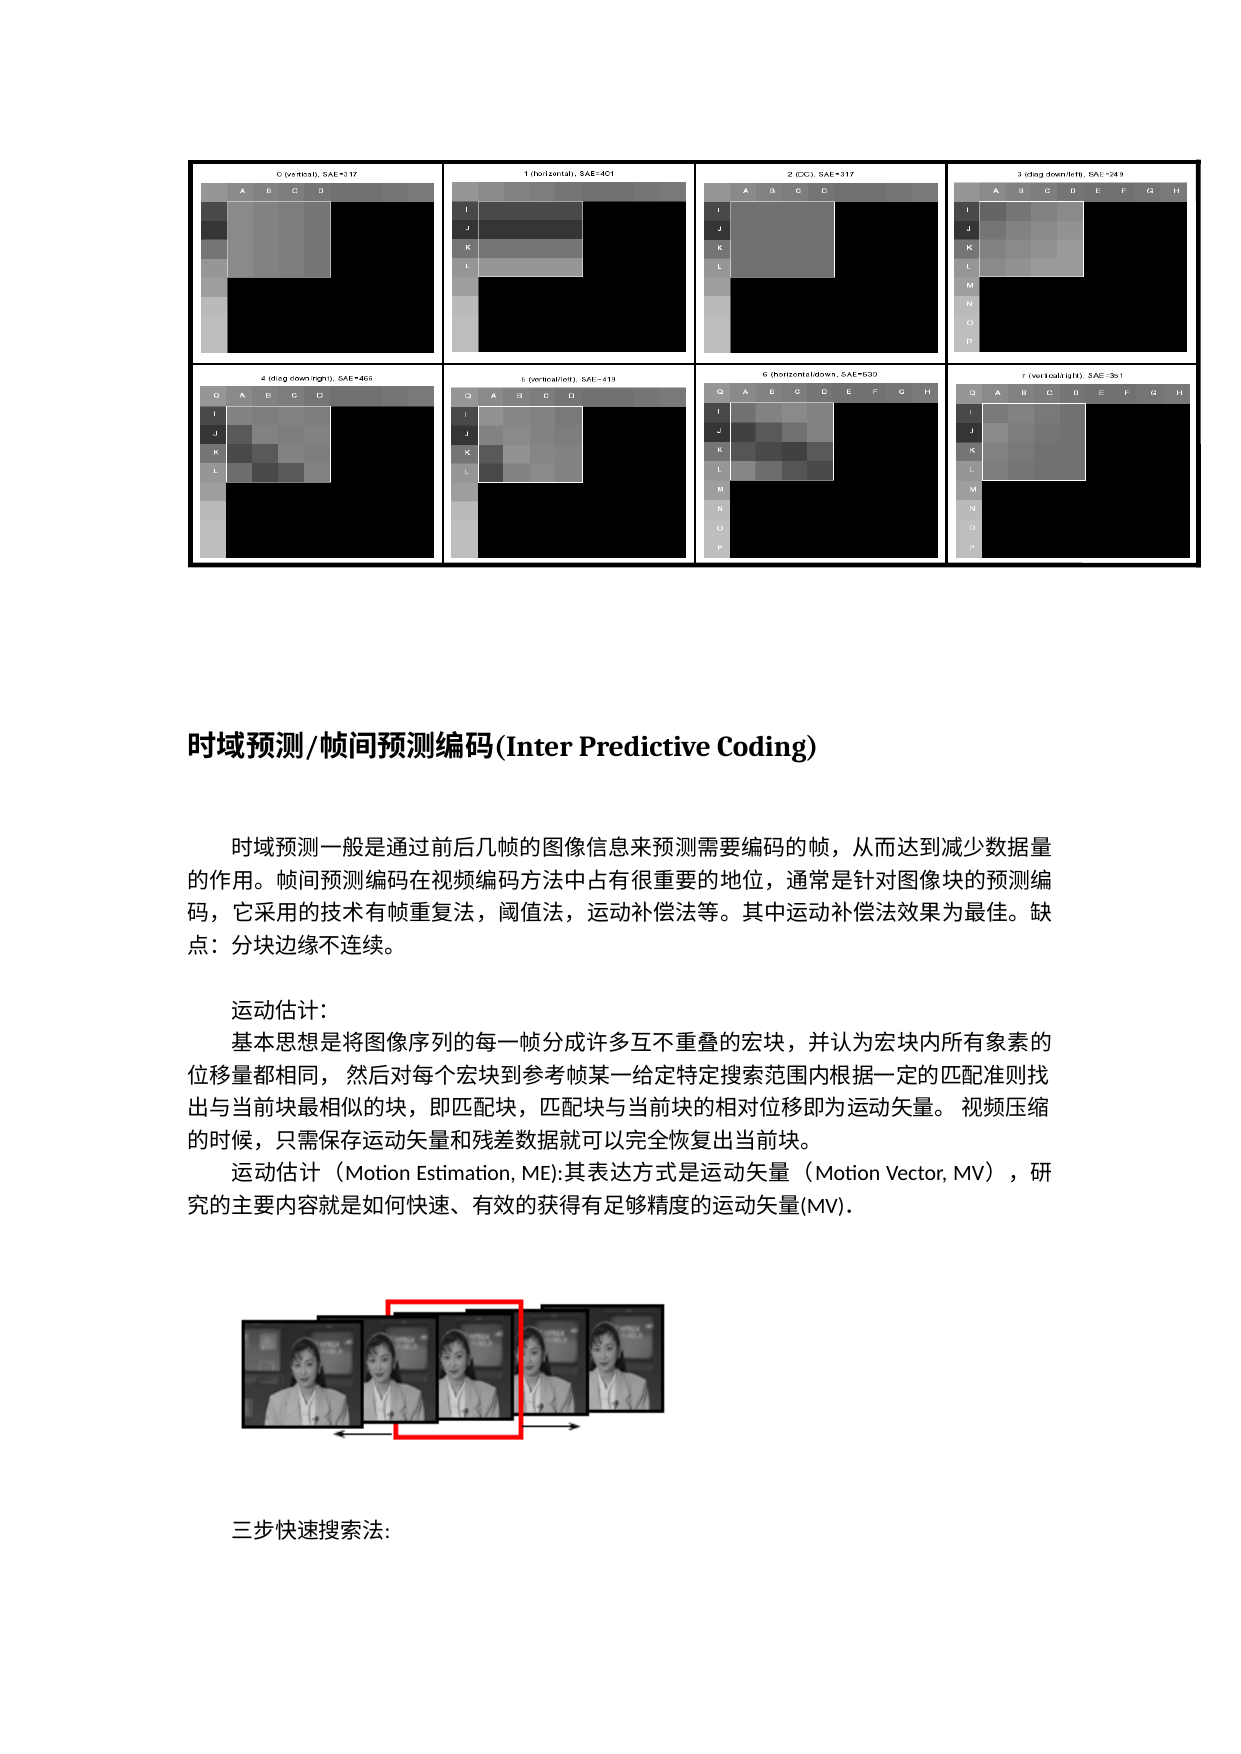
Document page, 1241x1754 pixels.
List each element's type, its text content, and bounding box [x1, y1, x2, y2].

picture [200, 169, 434, 353]
picture [451, 373, 686, 558]
subtitle 时域预测/帧间预测编码(Inter Predictive Coding) [187, 711, 1053, 776]
picture [231, 1285, 677, 1451]
picture [200, 373, 434, 558]
picture [953, 169, 1187, 352]
text 运动估计（Motion Estimation, ME):其表达方式是运动矢量（Motion Vector, MV），研究的主要内容就是如何快速、有效的获得有足够精度的运动矢量(MV)． [187, 1155, 1053, 1220]
picture [703, 369, 938, 558]
text 基本思想是将图像序列的每一帧分成许多互不重叠的宏块，并认为宏块内所有象素的位移量都相同， 然后对每个宏块到参考帧某一给定特定搜索范围内根据一定的匹配准则找出与当前块最相似的块，即匹配块，匹配块与当前块的相对位移即为运动矢量。 视频压缩的时候，只需保存运动矢量和残差数据就可以完全恢复出当前块。 [187, 1025, 1053, 1155]
text 三步快速搜索法: [187, 1512, 1053, 1545]
picture [955, 370, 1190, 558]
text 时域预测一般是通过前后几帧的图像信息来预测需要编码的帧，从而达到减少数据量的作用。帧间预测编码在视频编码方法中占有很重要的地位，通常是针对图像块的预测编码，它采用的技术有帧重复法，阈值法，运动补偿法等。其中运动补偿法效果为最佳。缺点：分块边缘不连续。 [187, 830, 1053, 960]
picture [703, 169, 938, 353]
text 运动估计： [187, 992, 1053, 1025]
picture [451, 169, 686, 352]
